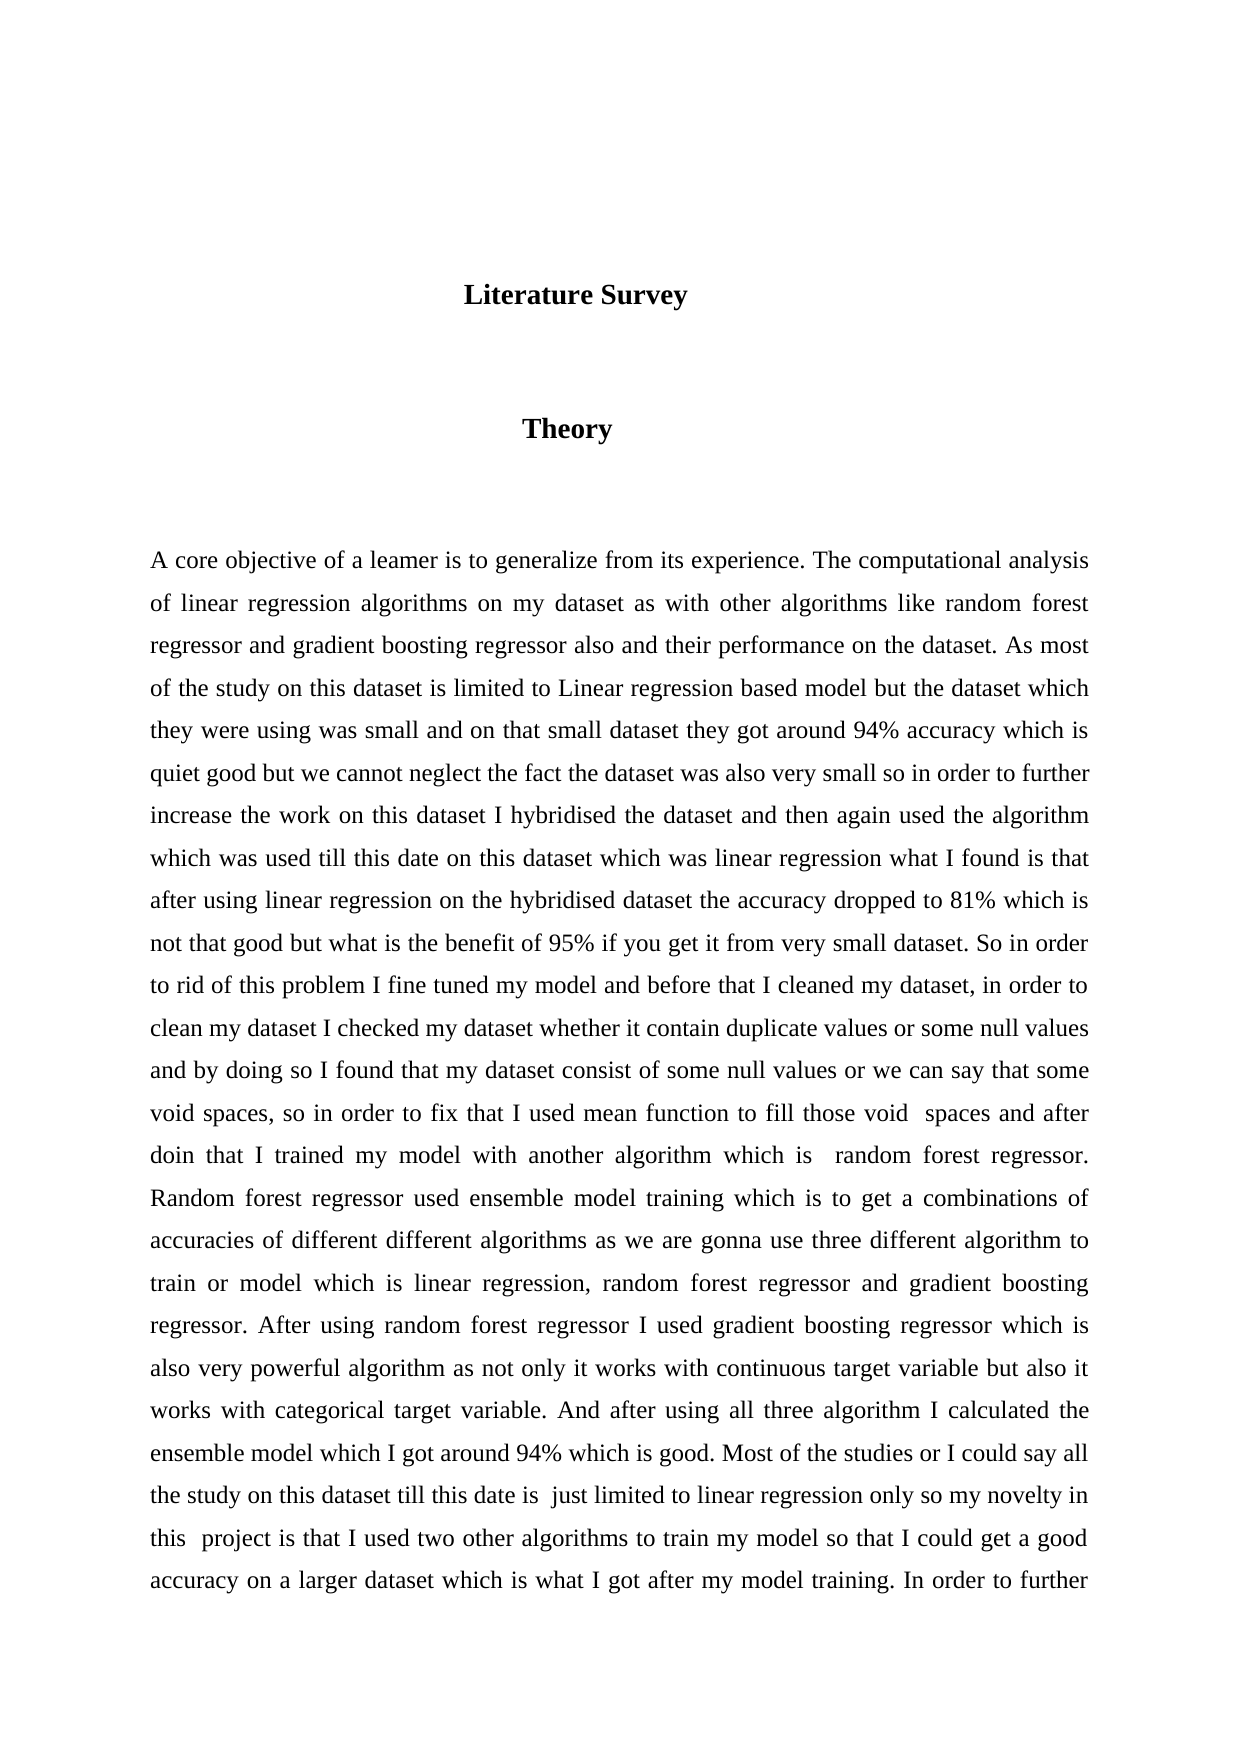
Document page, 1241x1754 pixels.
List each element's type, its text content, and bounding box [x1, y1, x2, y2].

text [150, 545, 1090, 1594]
text Literature Survey [150, 277, 1090, 311]
text Theory [150, 411, 1090, 445]
